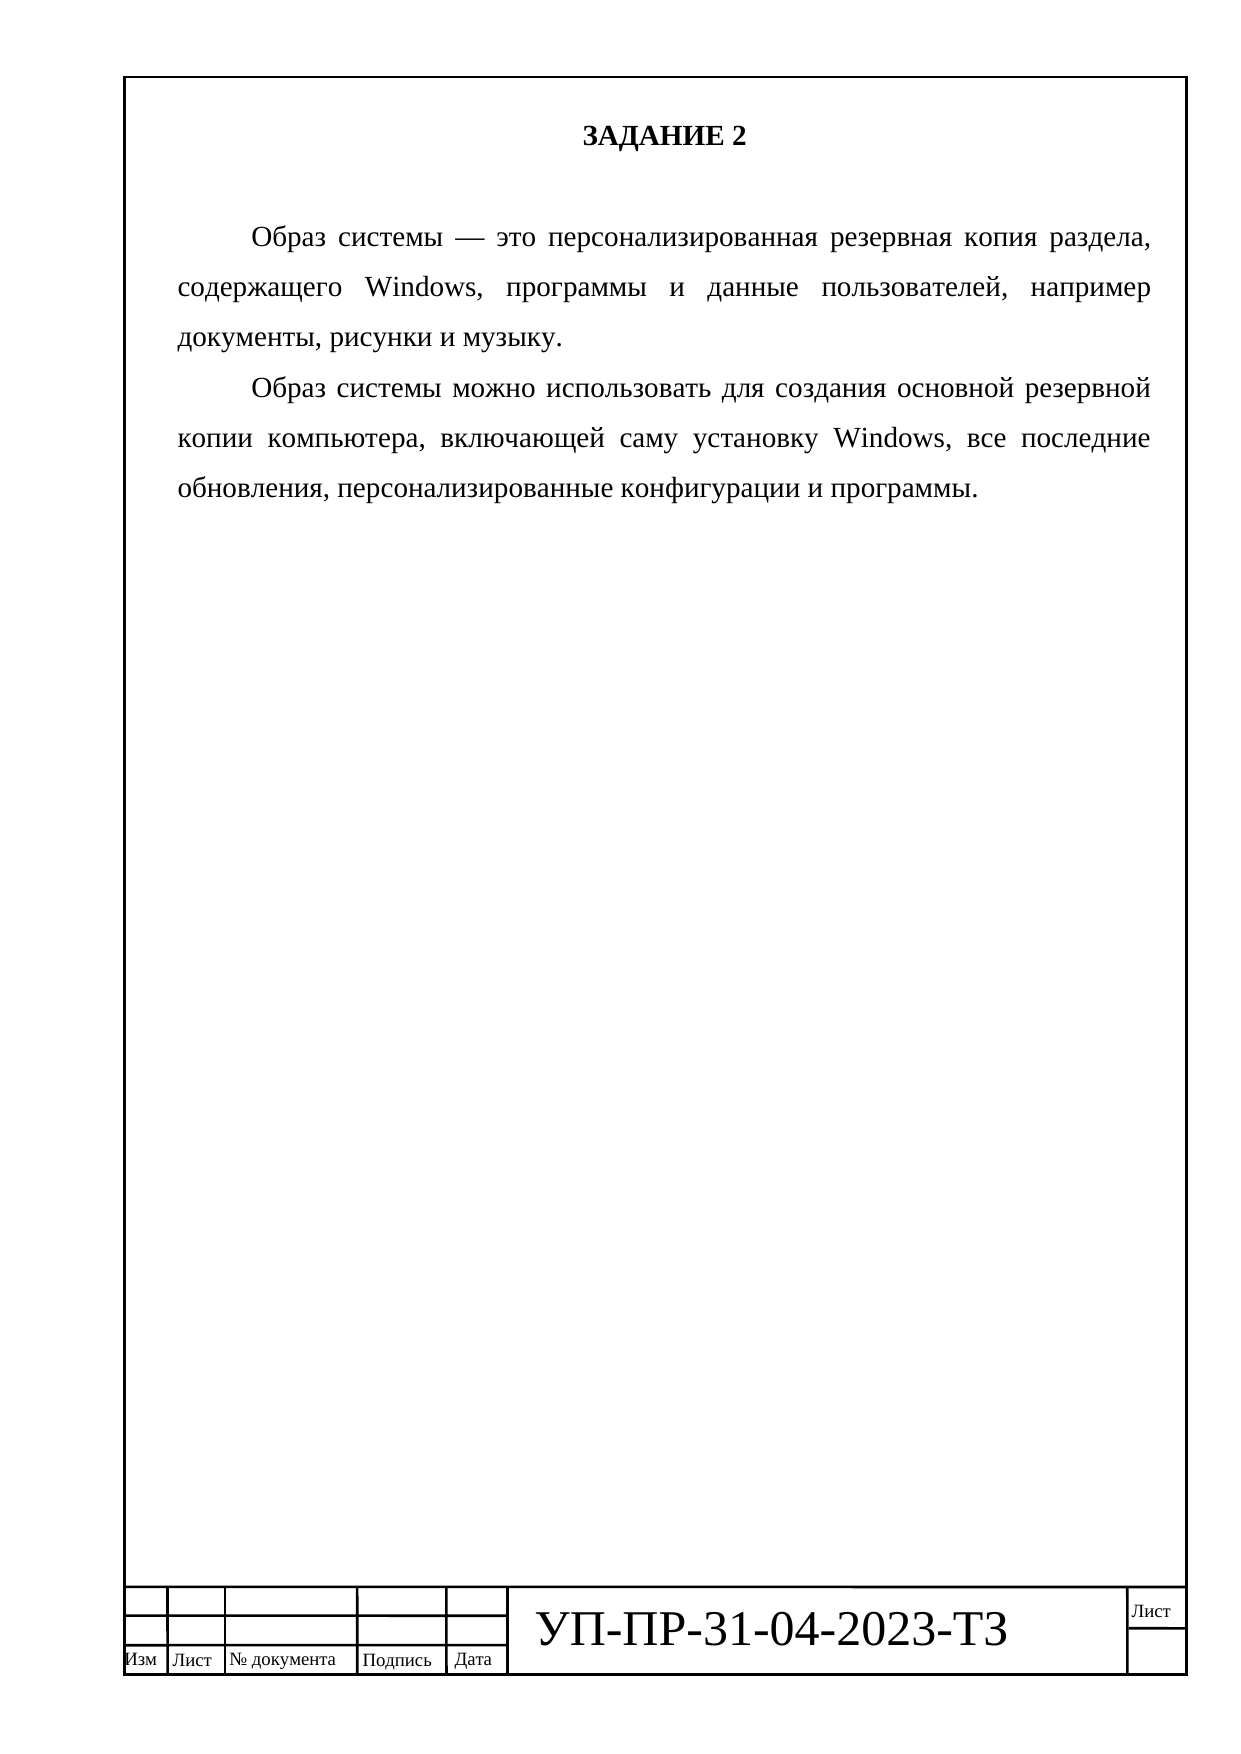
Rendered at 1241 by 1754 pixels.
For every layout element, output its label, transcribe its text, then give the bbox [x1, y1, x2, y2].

text Образ системы можно использовать для создания основной резервной копии компьютера, включающей саму установку Windows, все последние обновления, персонализированные конфигурации и программы. [177, 370, 1152, 504]
text Образ системы — это персонализированная резервная копия раздела, содержащего Windows, программы и данные пользователей, например документы, рисунки и музыку. [177, 219, 1152, 353]
subtitle ЗАДАНИЕ 2 [177, 118, 1152, 152]
